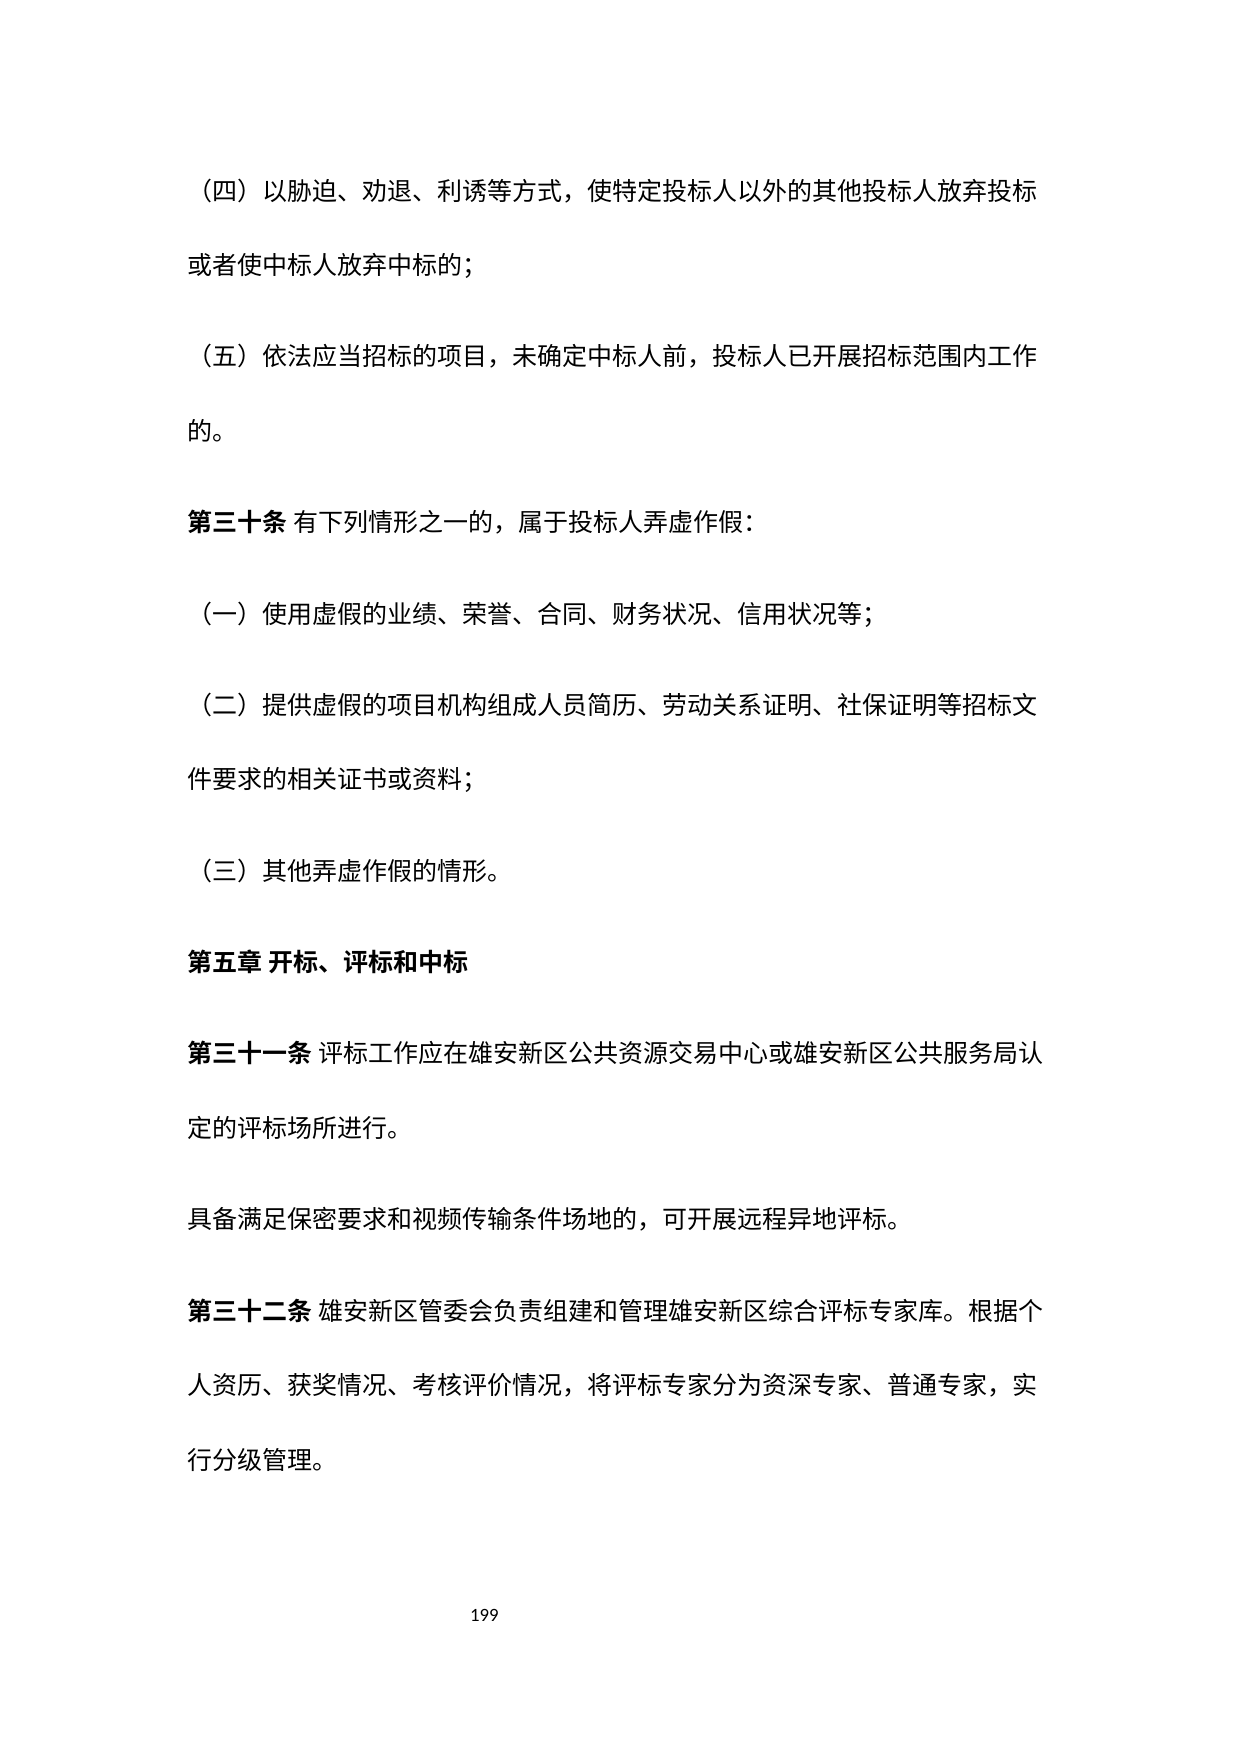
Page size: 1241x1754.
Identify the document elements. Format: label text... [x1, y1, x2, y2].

text （三）其他弄虚作假的情形。 [187, 837, 1053, 902]
text 第三十一条 评标工作应在雄安新区公共资源交易中心或雄安新区公共服务局认定的评标场所进行。 [187, 1019, 1053, 1159]
text 具备满足保密要求和视频传输条件场地的，可开展远程异地评标。 [187, 1185, 1053, 1250]
text 第三十二条 雄安新区管委会负责组建和管理雄安新区综合评标专家库。根据个人资历、获奖情况、考核评价情况，将评标专家分为资深专家、普通专家，实行分级管理。 [187, 1277, 1053, 1491]
text （四）以胁迫、劝退、利诱等方式，使特定投标人以外的其他投标人放弃投标或者使中标人放弃中标的； [187, 157, 1053, 296]
text （一）使用虚假的业绩、荣誉、合同、财务状况、信用状况等； [187, 580, 1053, 645]
text （二）提供虚假的项目机构组成人员简历、劳动关系证明、社保证明等招标文件要求的相关证书或资料； [187, 671, 1053, 811]
text 第三十条 有下列情形之一的，属于投标人弄虚作假： [187, 488, 1053, 553]
text 第五章 开标、评标和中标 [187, 928, 1053, 993]
text （五）依法应当招标的项目，未确定中标人前，投标人已开展招标范围内工作的。 [187, 322, 1053, 462]
